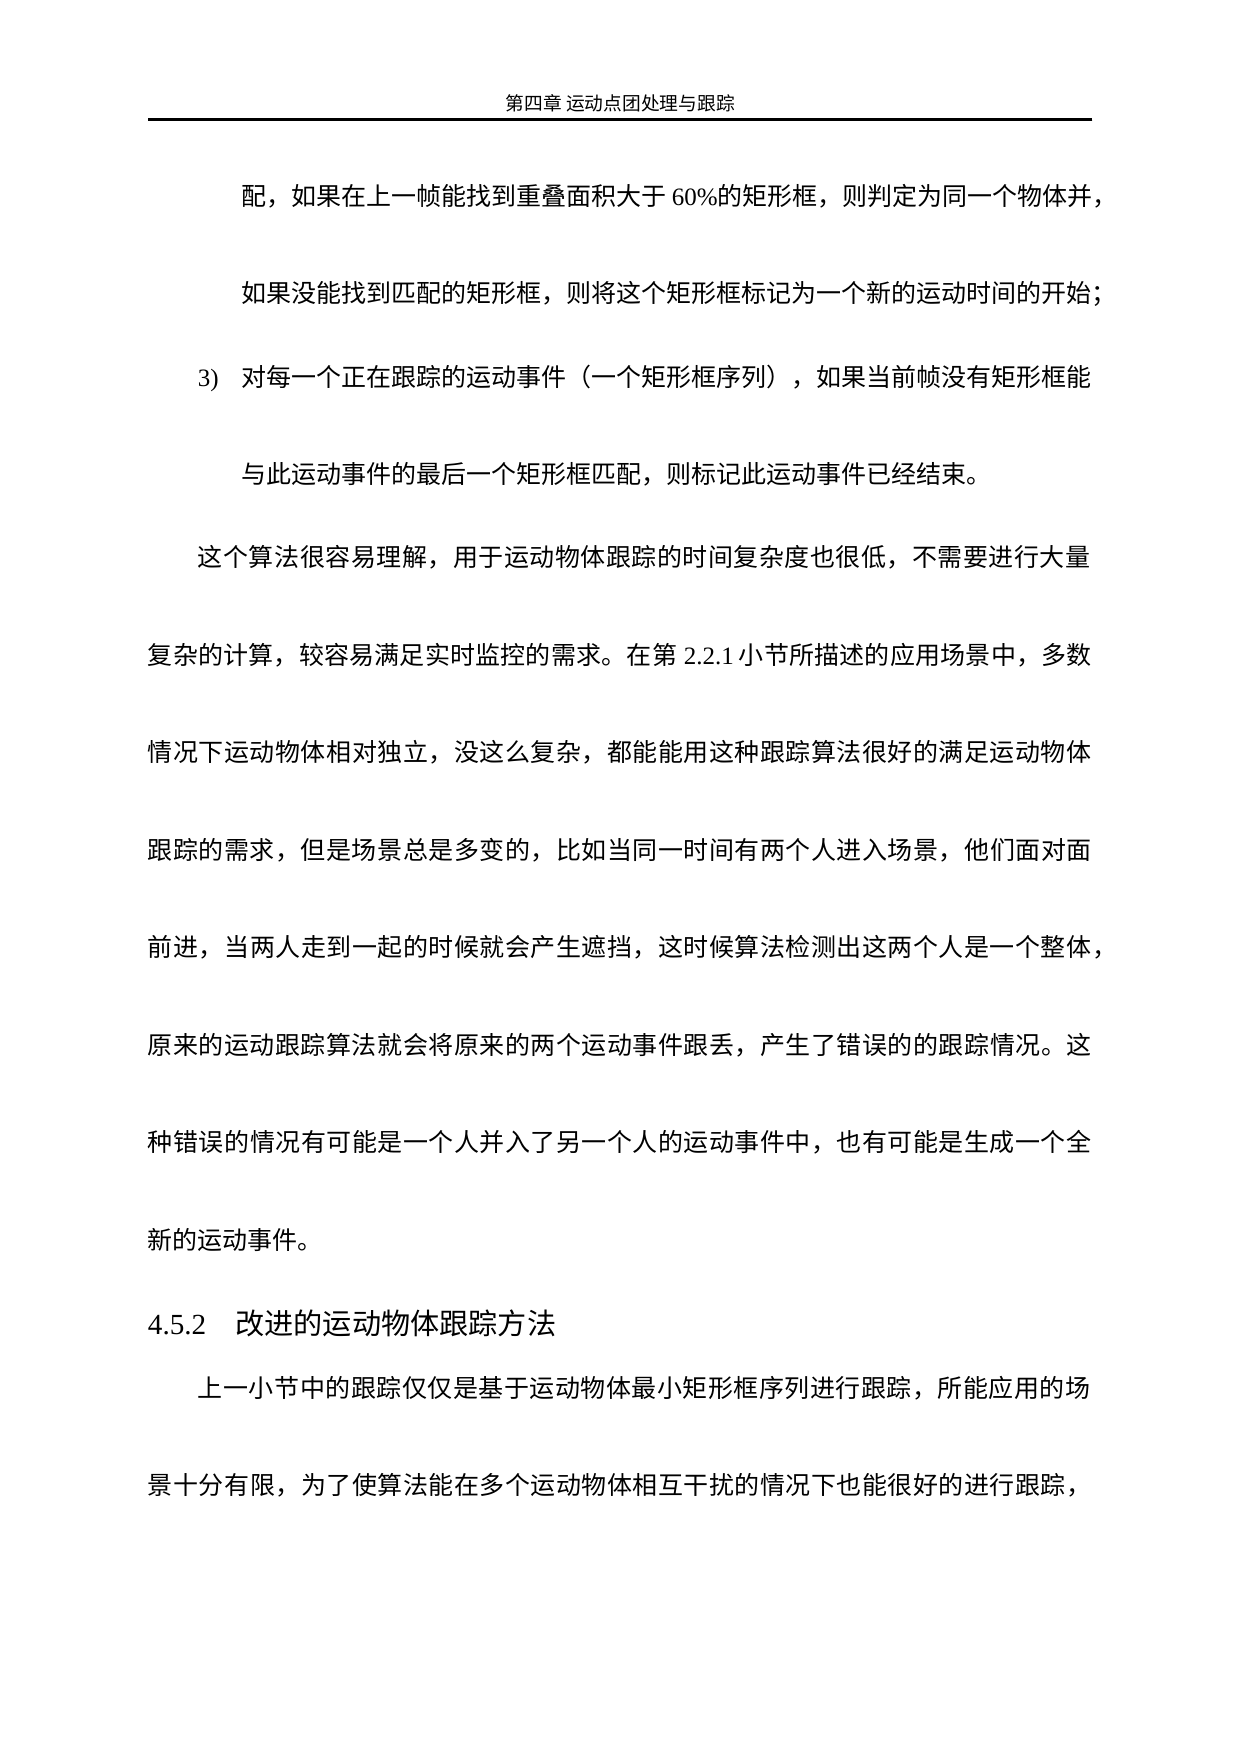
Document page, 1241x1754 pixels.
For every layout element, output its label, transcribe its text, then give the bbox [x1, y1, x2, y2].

list 对每一个正在跟踪的运动事件（一个矩形框序列），如果当前帧没有矩形框能与此运动事件的最后一个矩形框匹配，则标记此运动事件已经结束。 [198, 343, 1092, 505]
list 改进的运动物体跟踪方法 [148, 1289, 1092, 1354]
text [148, 1354, 1092, 1516]
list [198, 162, 1092, 324]
text 这个算法很容易理解，用于运动物体跟踪的时间复杂度也很低，不需要进行大量复杂的计算，较容易满足实时监控的需求。在第2.2.1小节所描述的应用场景中，多数情况下运动物体相对独立，没这么复杂，都能能用这种跟踪算法很好的满足运动物体跟踪的需求，但是场景总是多变的，比如当同一时间有两个人进入场景，他们面对面前进，当两人走到一起的时候就会产生遮挡，这时候算法检测出这两个人是一个整体，原来的运动跟踪算法就会将原来的两个运动事件跟丢，产生了错误的的跟踪情况。这种错误的情况有可能是一个人并入了另一个人的运动事件中，也有可能是生成一个全新的运动事件。 [148, 523, 1092, 1271]
